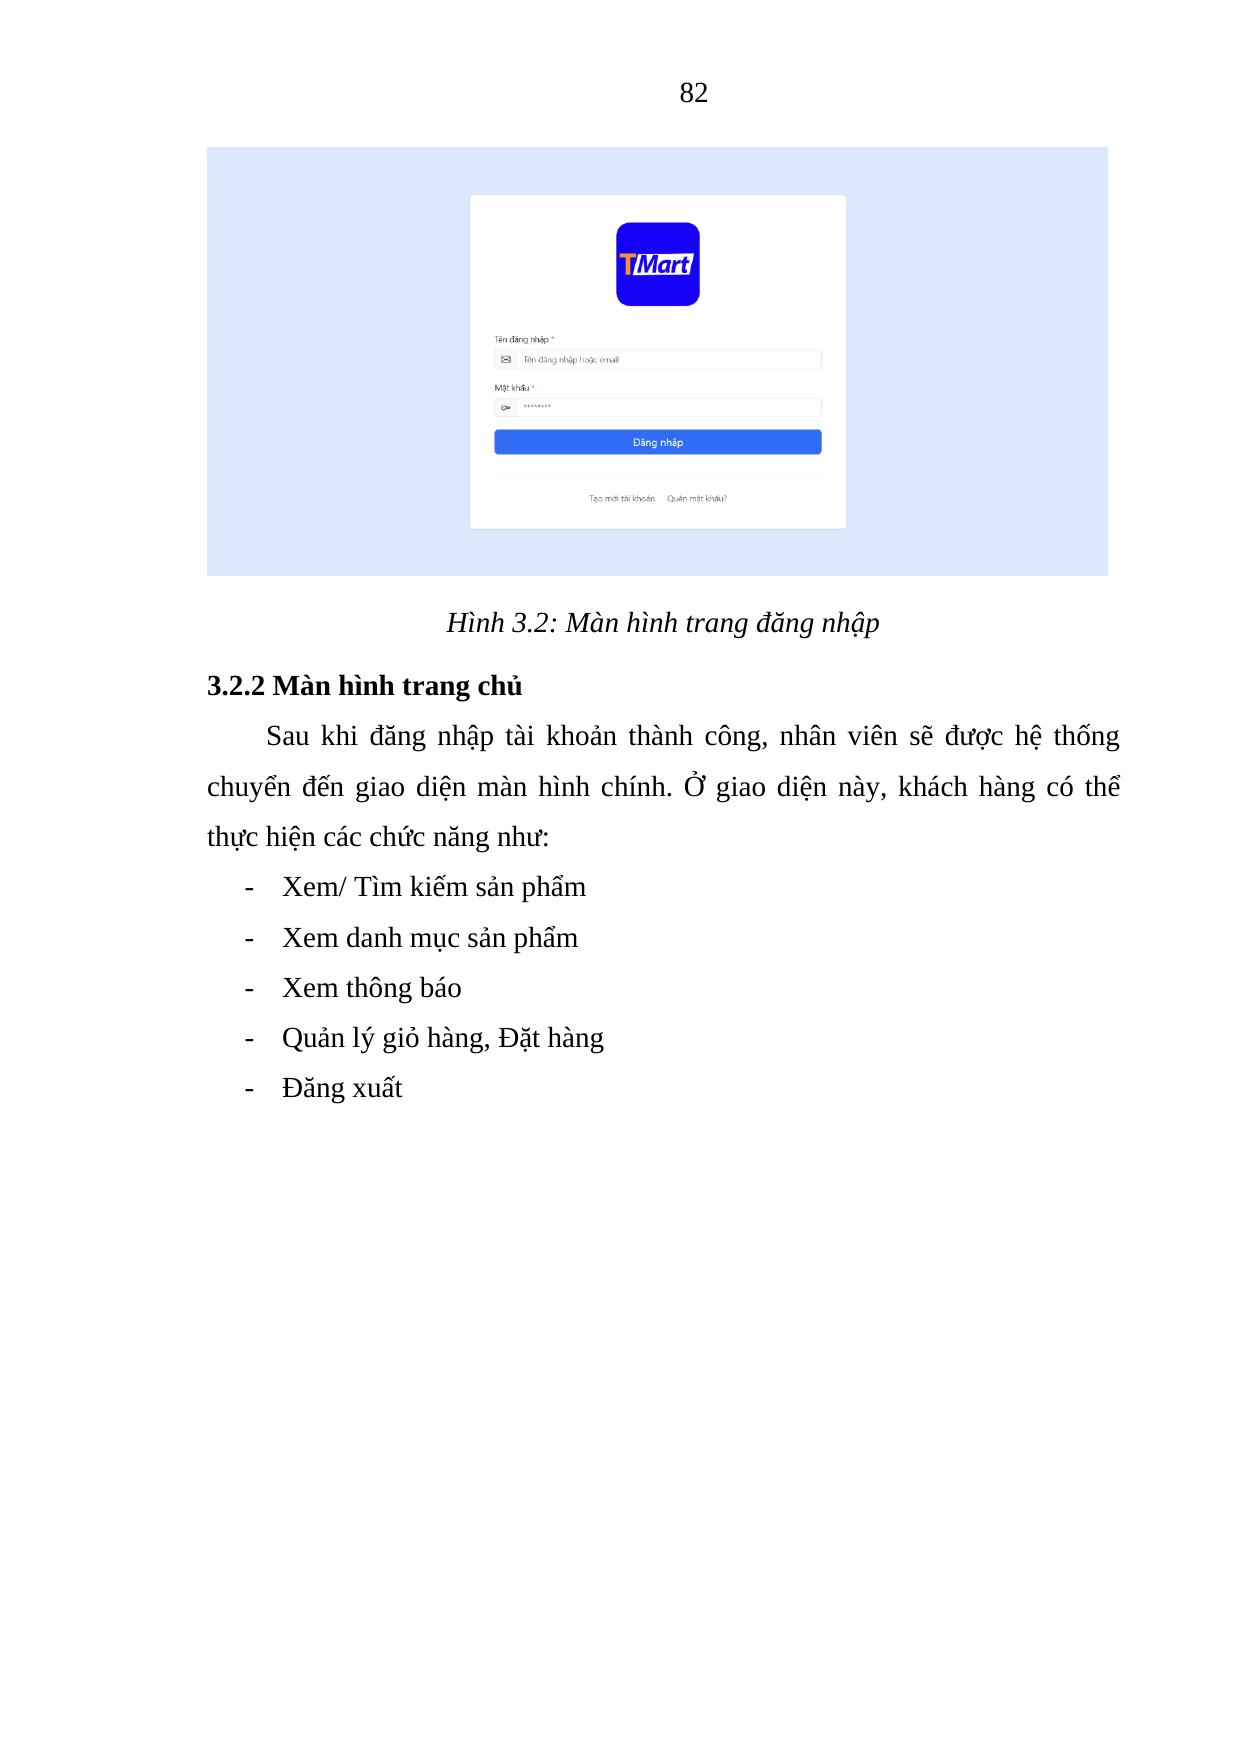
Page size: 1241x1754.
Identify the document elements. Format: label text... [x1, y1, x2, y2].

text Sau khi đăng nhập tài khoản thành công, nhân viên sẽ được hệ thống chuyển đến giao diện màn hình chính. Ở giao diện này, khách hàng có thể thực hiện các chức năng như: [207, 718, 1122, 853]
picture [206, 147, 1109, 576]
text Hình 3.2: Màn hình trang đăng nhập [207, 605, 1122, 639]
list Đăng xuất [244, 1071, 1122, 1104]
subtitle Màn hình trang chủ [207, 668, 1122, 702]
list Xem/ Tìm kiếm sản phẩm [244, 869, 1122, 903]
list Quản lý giỏ hàng, Đặt hàng [244, 1020, 1122, 1054]
list Xem thông báo [244, 970, 1122, 1003]
list Xem danh mục sản phẩm [244, 920, 1122, 953]
